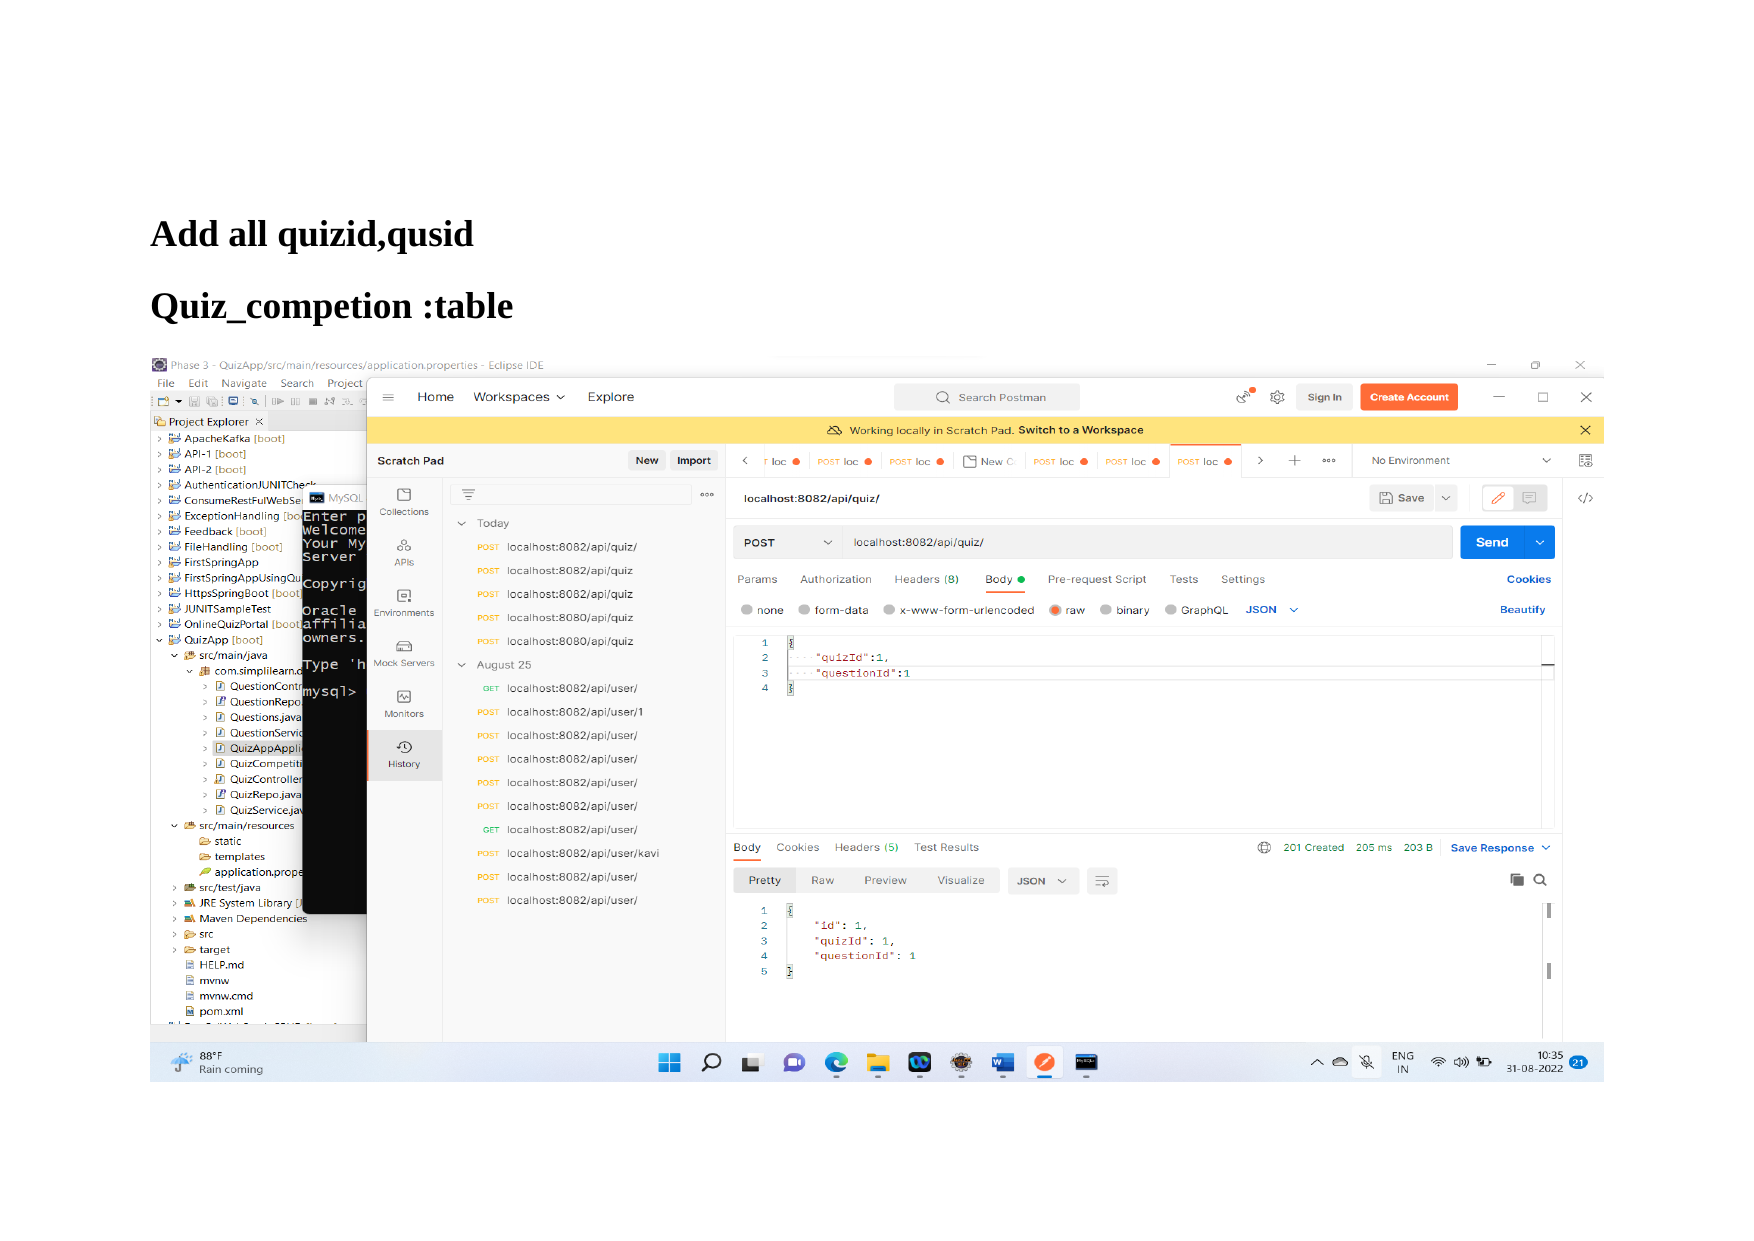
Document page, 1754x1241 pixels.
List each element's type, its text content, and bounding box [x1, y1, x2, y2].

subtitle Add all quizid,qusid [150, 211, 1604, 254]
subtitle Quiz_competion :table [150, 284, 1604, 327]
picture [150, 356, 1604, 1082]
